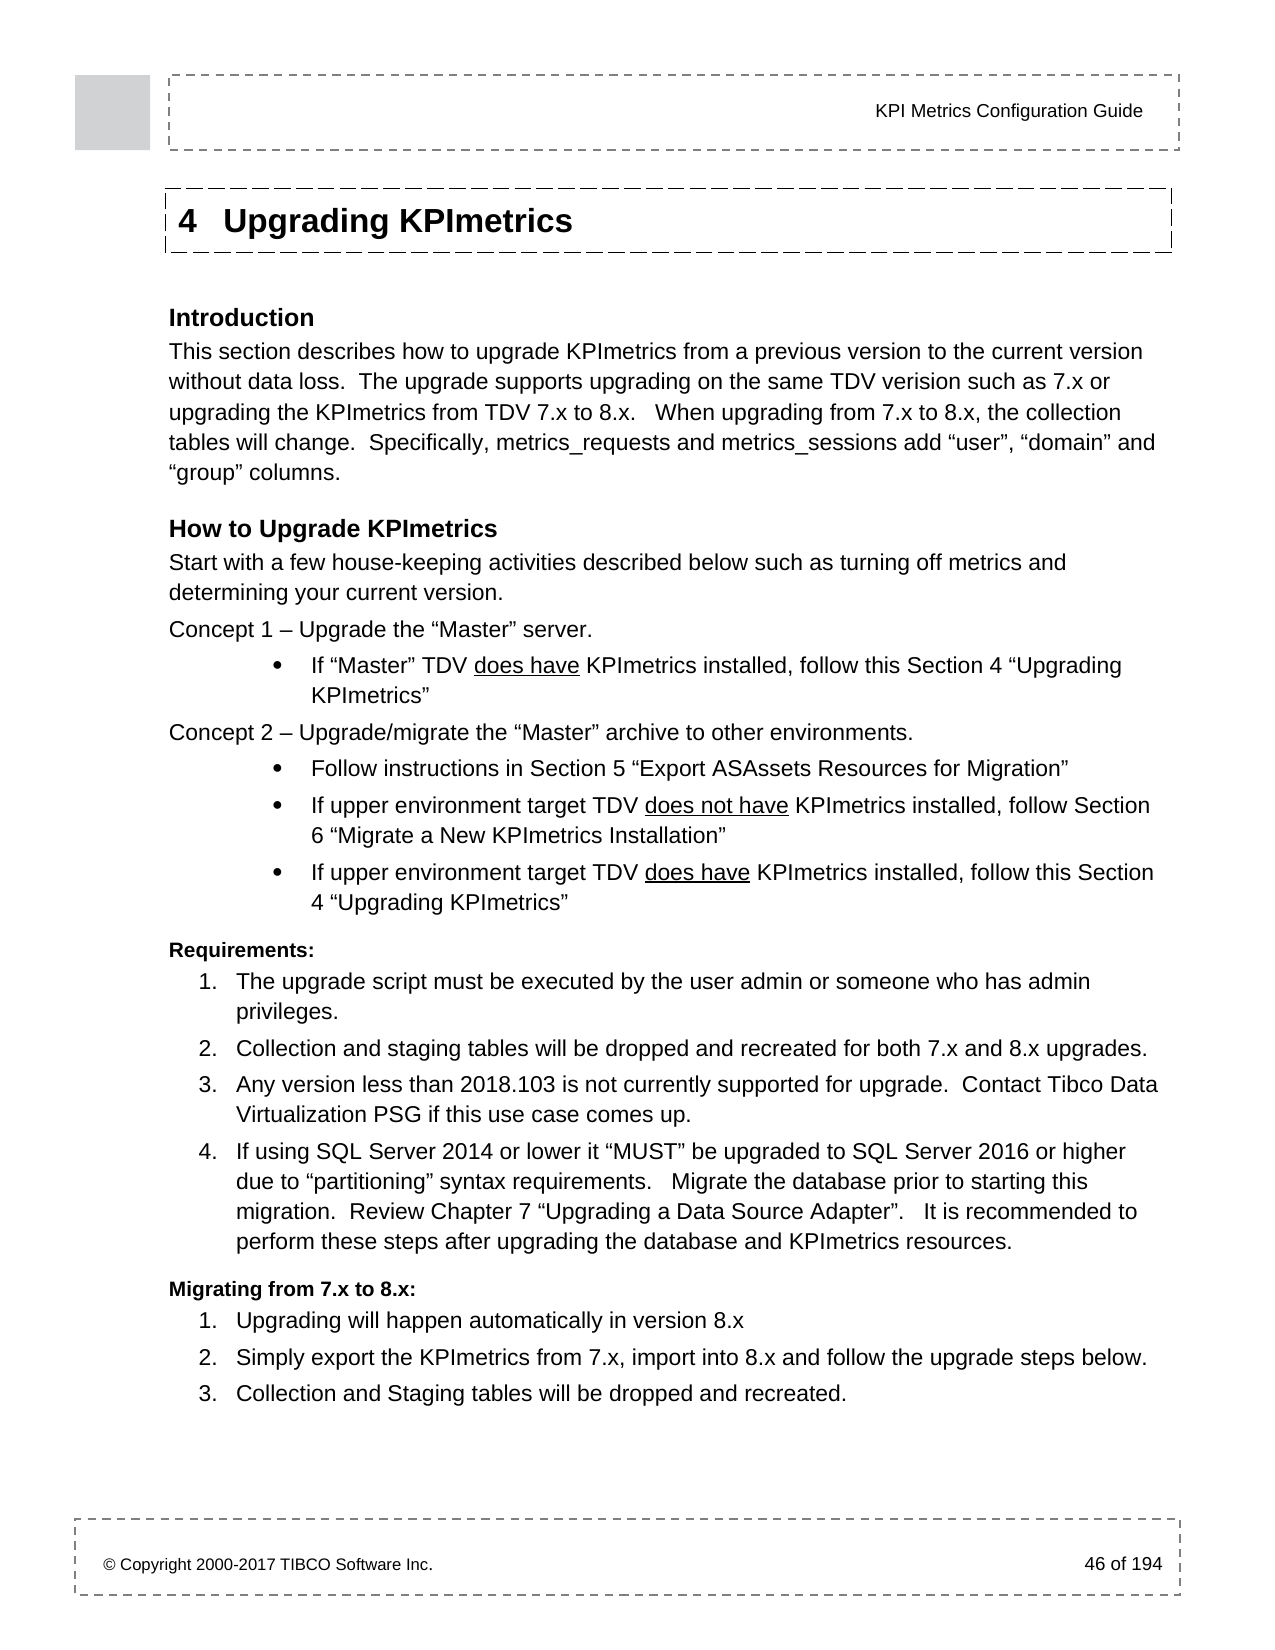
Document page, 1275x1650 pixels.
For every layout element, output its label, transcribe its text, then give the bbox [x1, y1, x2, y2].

text Start with a few house-keeping activities described below such as turning off metrics and determining your current version. [169, 549, 1161, 606]
text This section describes how to upgrade KPImetrics from a previous version to the current version without data loss. The upgrade supports upgrading on the same TDV verision such as 7.x or upgrading the KPImetrics from TDV 7.x to 8.x. When upgrading from 7.x to 8.x, the collection tables will change. Specifically, metrics_requests and metrics_sessions add “user”, “domain” and “group” columns. [169, 338, 1161, 485]
subtitle How to Upgrade KPImetrics [169, 514, 1162, 543]
list Any version less than 2018.103 is not currently supported for upgrade. Contact Tibco Data Virtualization PSG if this use case comes up. [198, 1071, 1161, 1127]
list Follow instructions in Section 5 “Export ASAssets Resources for Migration” [273, 755, 1161, 782]
list The upgrade script must be executed by the user admin or someone who has admin privileges. [198, 968, 1161, 1024]
subtitle Migrating from 7.x to 8.x: [169, 1277, 1162, 1301]
subtitle Introduction [169, 303, 1162, 332]
list If upper environment target TDV does not have KPImetrics installed, follow Section 6 “Migrate a New KPImetrics Installation” [273, 792, 1161, 848]
subtitle Upgrading KPImetrics [164, 187, 1172, 253]
list Upgrading will happen automatically in version 8.x [198, 1307, 1161, 1334]
list If upper environment target TDV does have KPImetrics installed, follow this Section 4 “Upgrading KPImetrics” [273, 858, 1161, 915]
list If “Master” TDV does have KPImetrics installed, follow this Section 4 “Upgrading KPImetrics” [273, 652, 1161, 709]
text Concept 2 – Upgrade/migrate the “Master” archive to other environments. [169, 719, 1161, 745]
list Collection and Staging tables will be dropped and recreated. [198, 1380, 1161, 1407]
text Concept 1 – Upgrade the “Master” server. [169, 616, 1161, 642]
list If using SQL Server 2014 or lower it “MUST” be upgraded to SQL Server 2016 or higher due to “partitioning” syntax requirements. Migrate the database prior to starting this migration. Review Chapter 7 “Upgrading a Data Source Adapter”. It is recommended to perform these steps after upgrading the database and KPImetrics resources. [198, 1138, 1161, 1254]
subtitle Requirements: [169, 938, 1162, 962]
list Collection and staging tables will be dropped and recreated for both 7.x and 8.x upgrades. [198, 1034, 1161, 1061]
list Simply export the KPImetrics from 7.x, import into 8.x and follow the upgrade steps below. [198, 1344, 1161, 1370]
